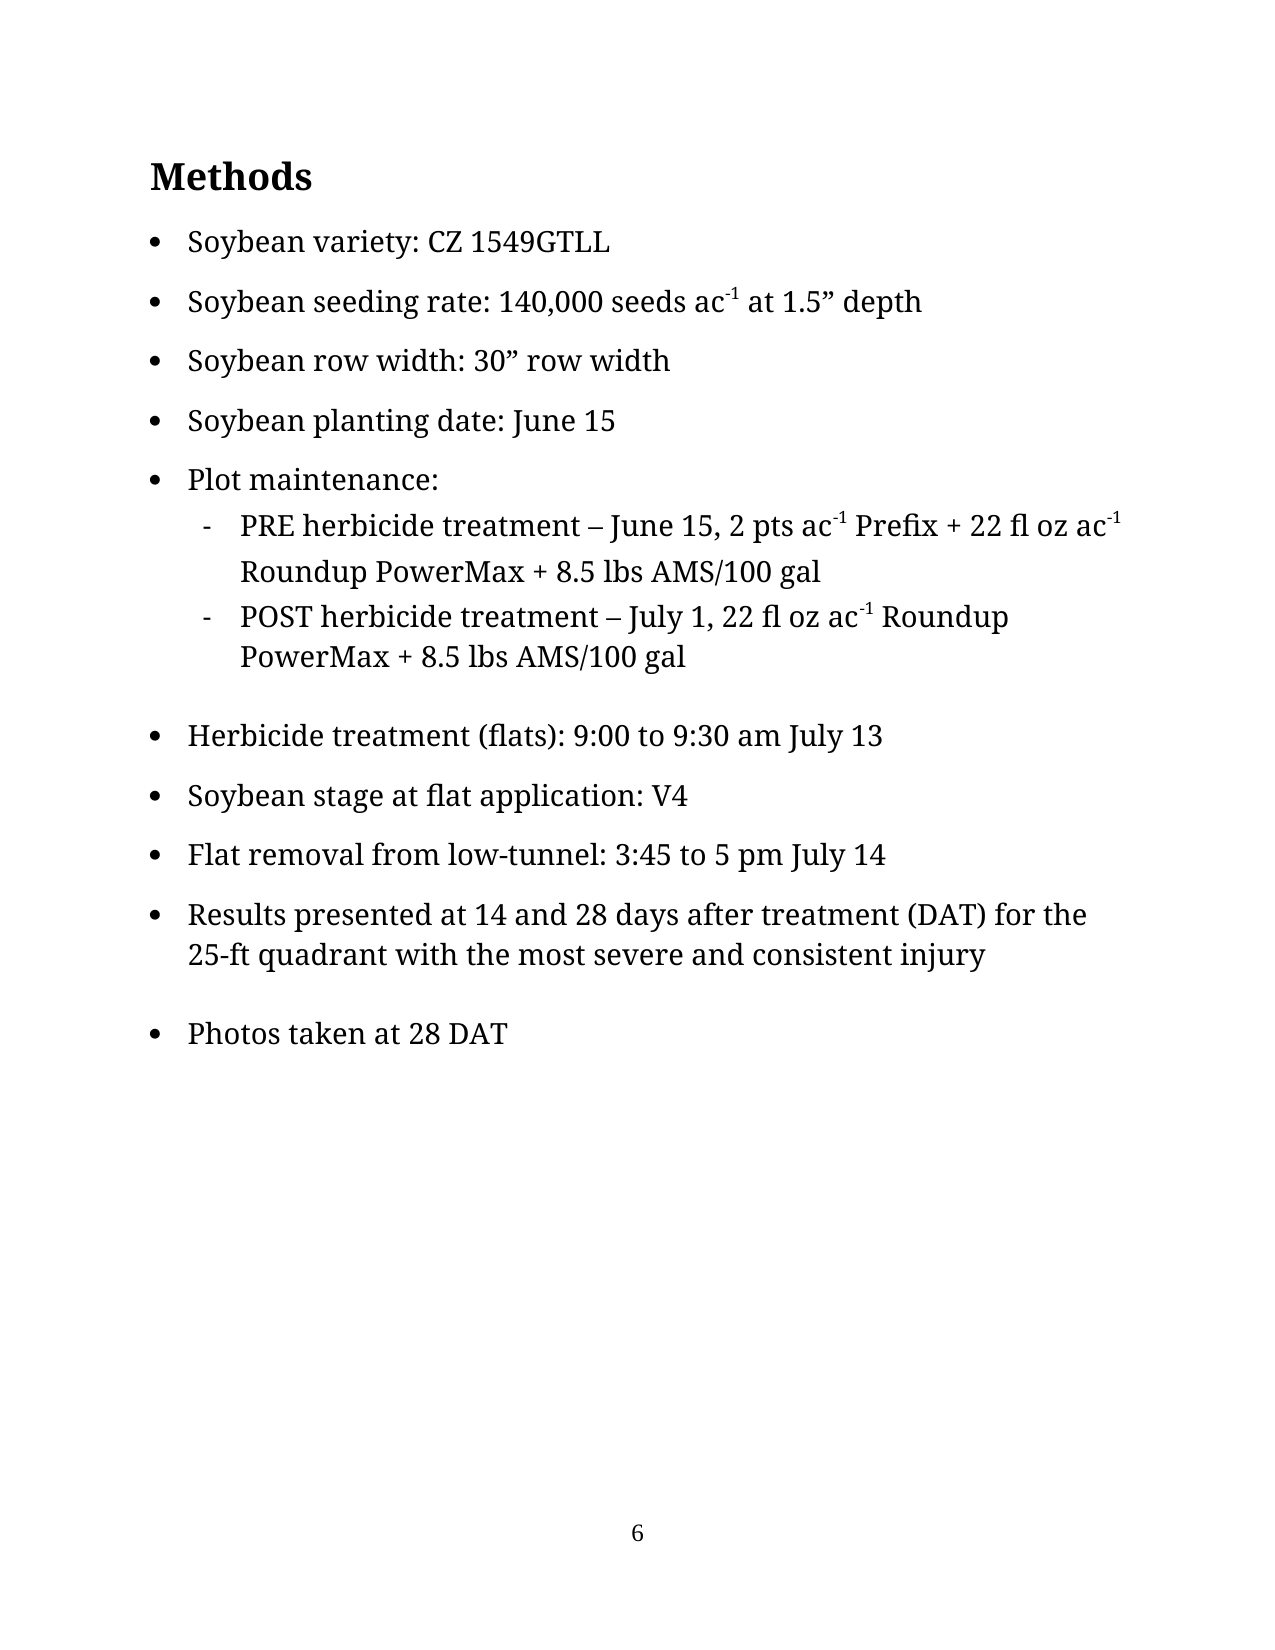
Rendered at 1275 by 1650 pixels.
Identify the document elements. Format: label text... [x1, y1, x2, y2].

list Soybean seeding rate: 140,000 seeds ac-1 at 1.5” depth [150, 281, 1125, 321]
list POST herbicide treatment – July 1, 22 fl oz ac-1 Roundup PowerMax + 8.5 lbs AMS/100 gal [202, 597, 1125, 676]
list Flat removal from low-tunnel: 3:45 to 5 pm July 14 [150, 834, 1125, 874]
list Plot maintenance: [150, 460, 1125, 499]
list Photos taken at 28 DAT [150, 1013, 1125, 1053]
list Herbicide treatment (flats): 9:00 to 9:30 am July 13 [150, 716, 1125, 755]
list Results presented at 14 and 28 days after treatment (DAT) for the 25-ft quadrant with the most severe and consistent injury [150, 894, 1125, 973]
list PRE herbicide treatment – June 15, 2 pts ac-1 Prefix + 22 fl oz ac-1 Roundup PowerMax + 8.5 lbs AMS/100 gal [202, 505, 1125, 591]
list Soybean variety: CZ 1549GTLL [150, 222, 1125, 261]
text Methods [150, 150, 1125, 201]
list Soybean stage at flat application: V4 [150, 775, 1125, 815]
list Soybean row width: 30” row width [150, 341, 1125, 380]
list Soybean planting date: June 15 [150, 400, 1125, 440]
